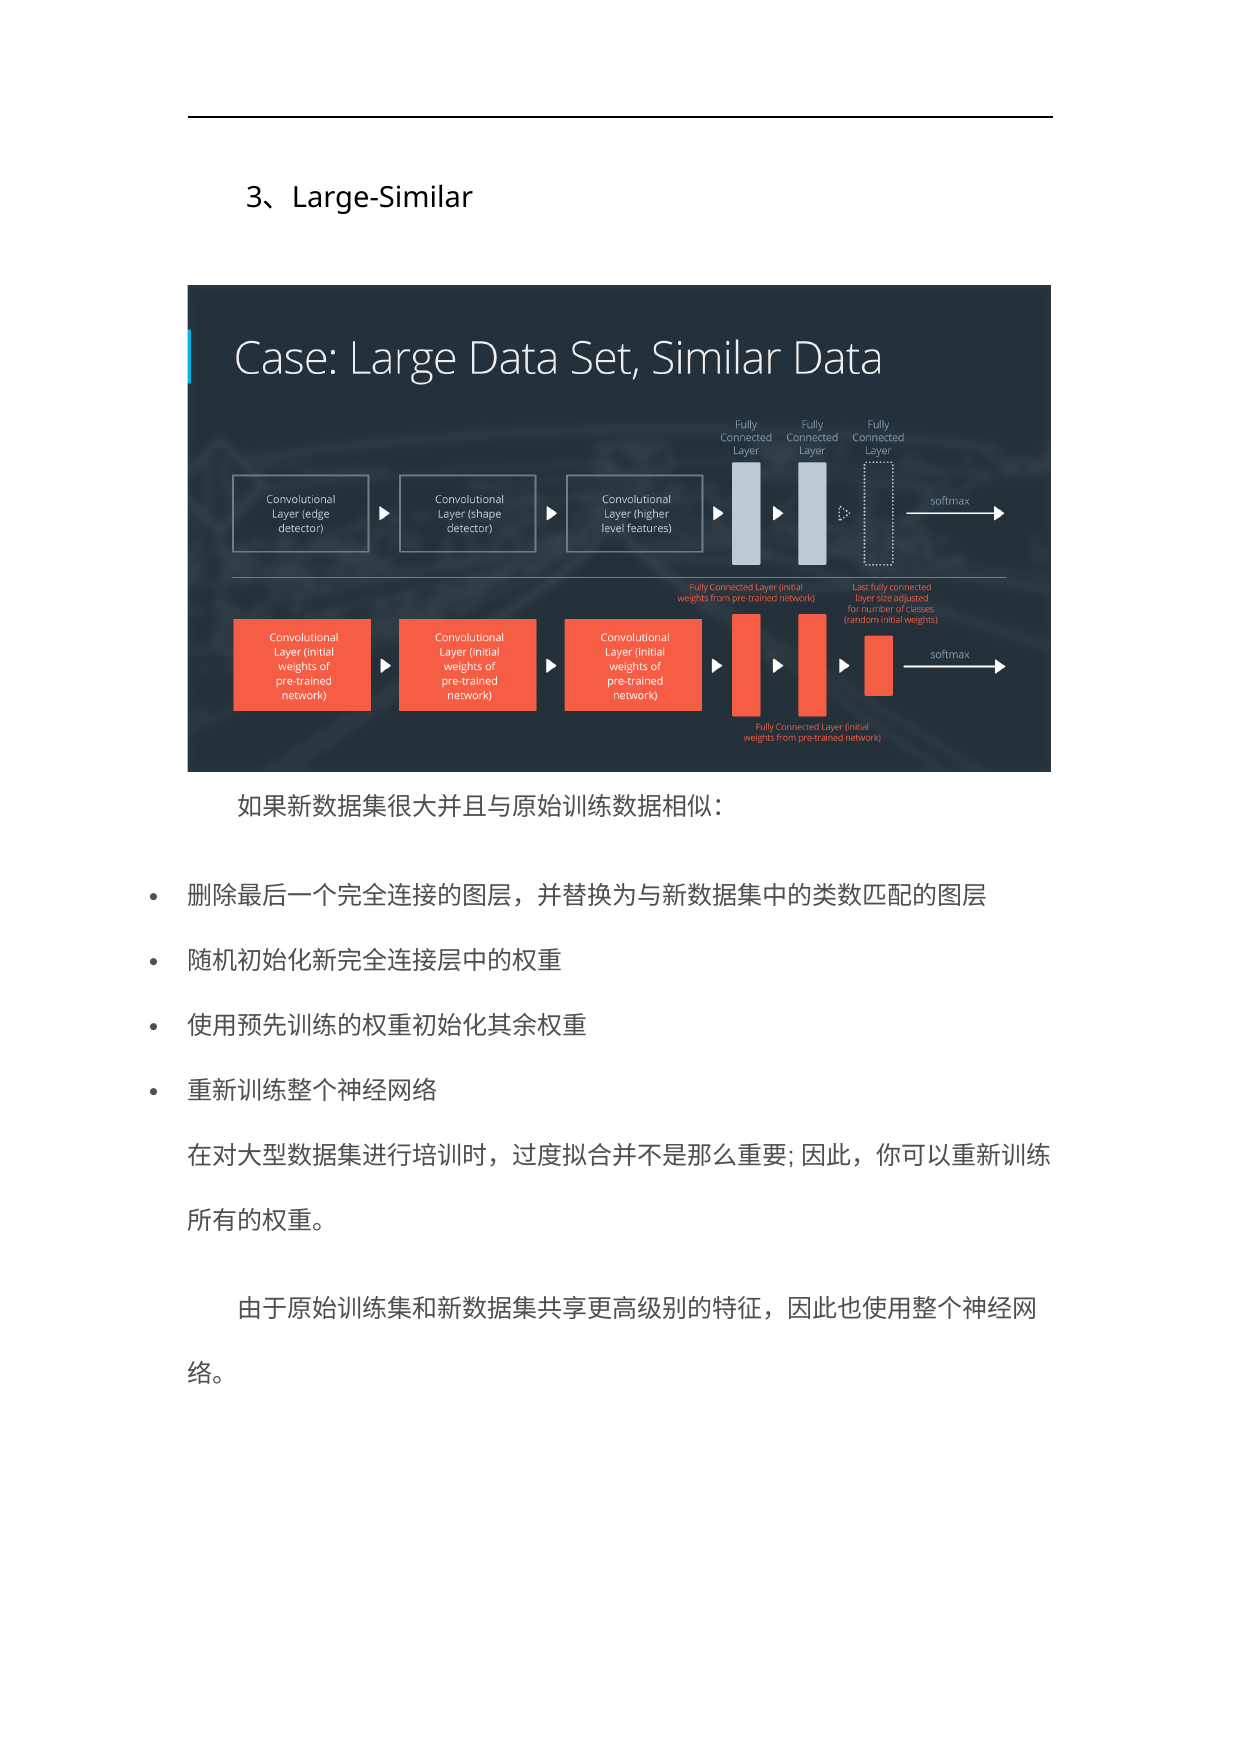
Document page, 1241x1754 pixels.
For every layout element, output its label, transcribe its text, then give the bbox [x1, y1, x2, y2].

picture [187, 285, 1051, 772]
list 随机初始化新完全连接层中的权重 [150, 926, 1053, 991]
list 删除最后一个完全连接的图层，并替换为与新数据集中的类数匹配的图层 [150, 861, 1053, 926]
subtitle 3、Large-Similar [187, 162, 1053, 227]
text 由于原始训练集和新数据集共享更高级别的特征，因此也使用整个神经网络。 [187, 1274, 1053, 1404]
text 在对大型数据集进行培训时，过度拟合并不是那么重要; 因此，你可以重新训练所有的权重。 [187, 1121, 1053, 1251]
list 重新训练整个神经网络 [150, 1056, 1053, 1121]
list 使用预先训练的权重初始化其余权重 [150, 991, 1053, 1056]
text 如果新数据集很大并且与原始训练数据相似： [187, 772, 1053, 837]
